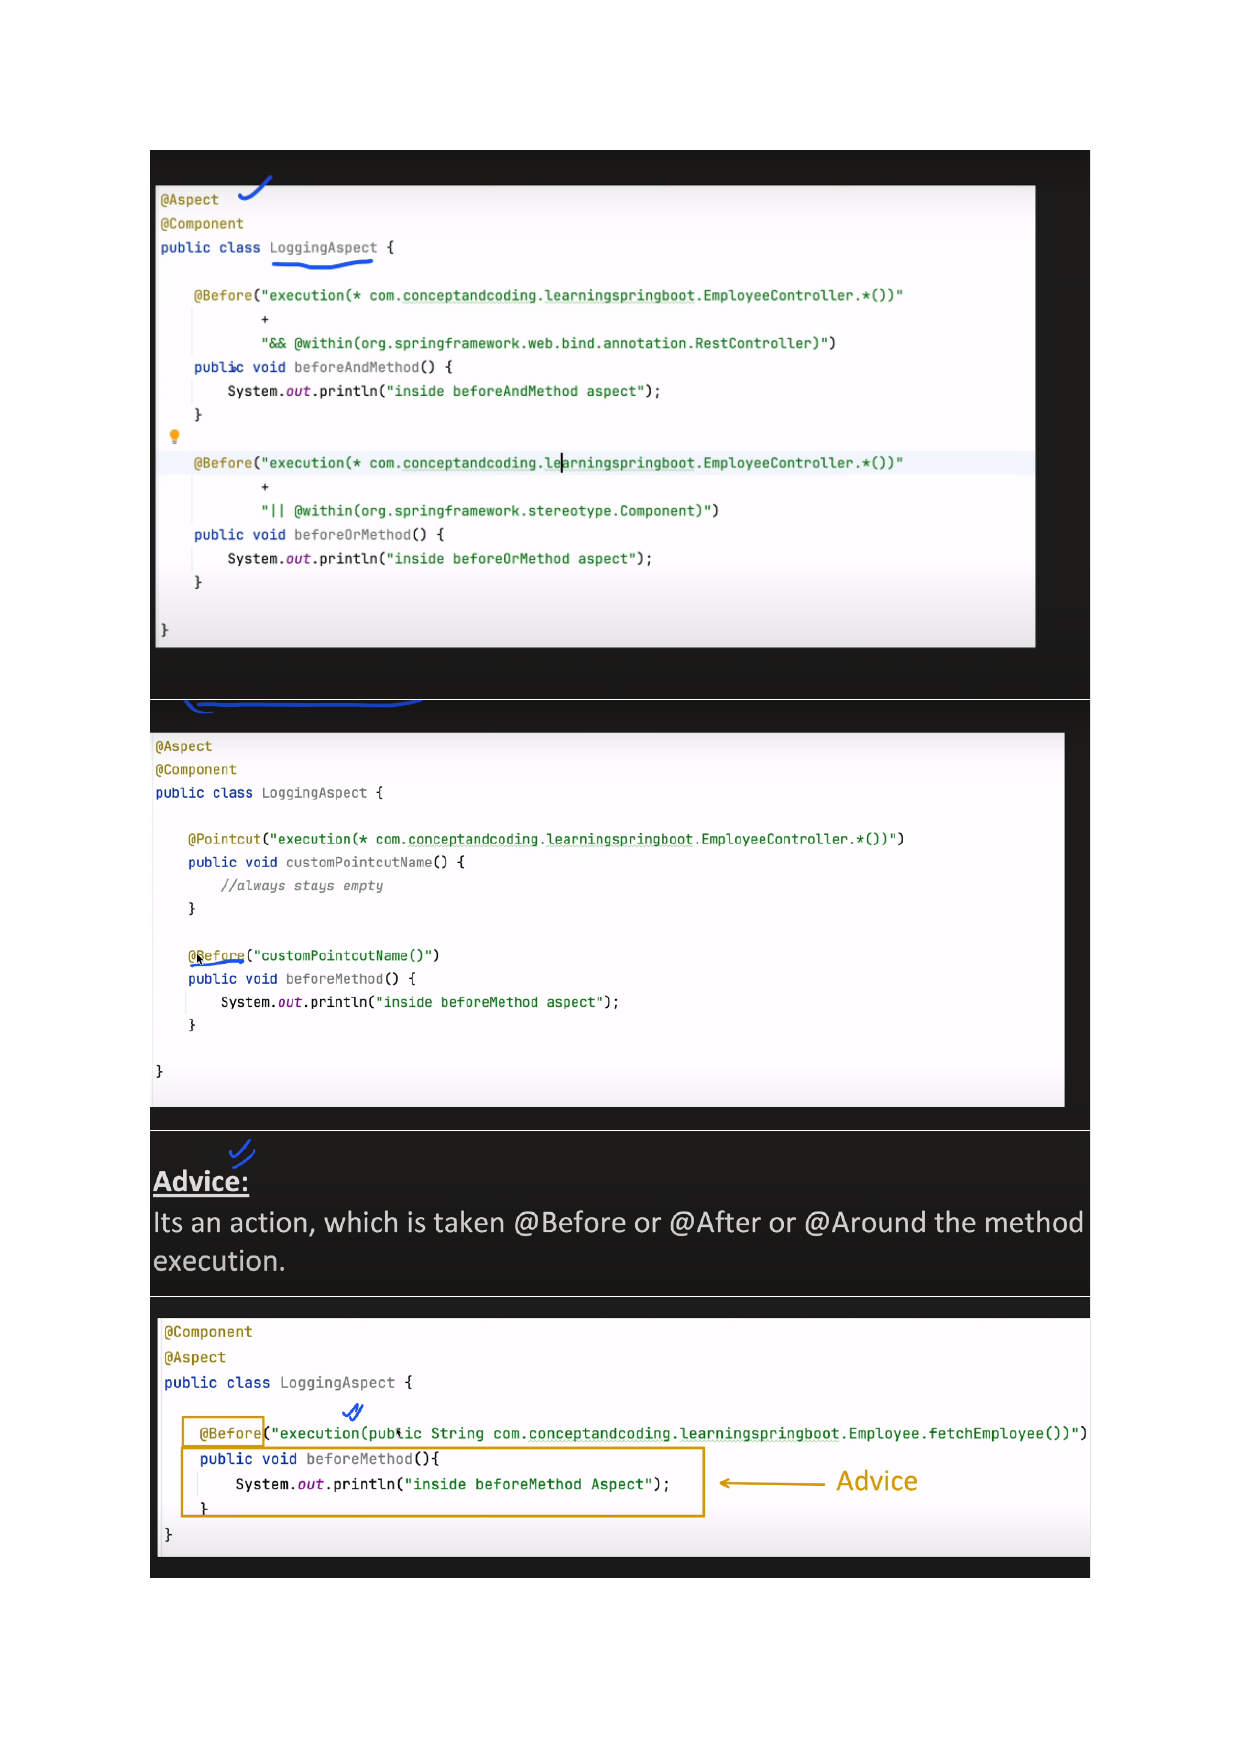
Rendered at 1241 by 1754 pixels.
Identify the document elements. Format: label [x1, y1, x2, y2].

picture [150, 700, 1091, 1130]
picture [150, 1131, 1091, 1296]
picture [150, 1297, 1091, 1578]
picture [150, 150, 1091, 699]
